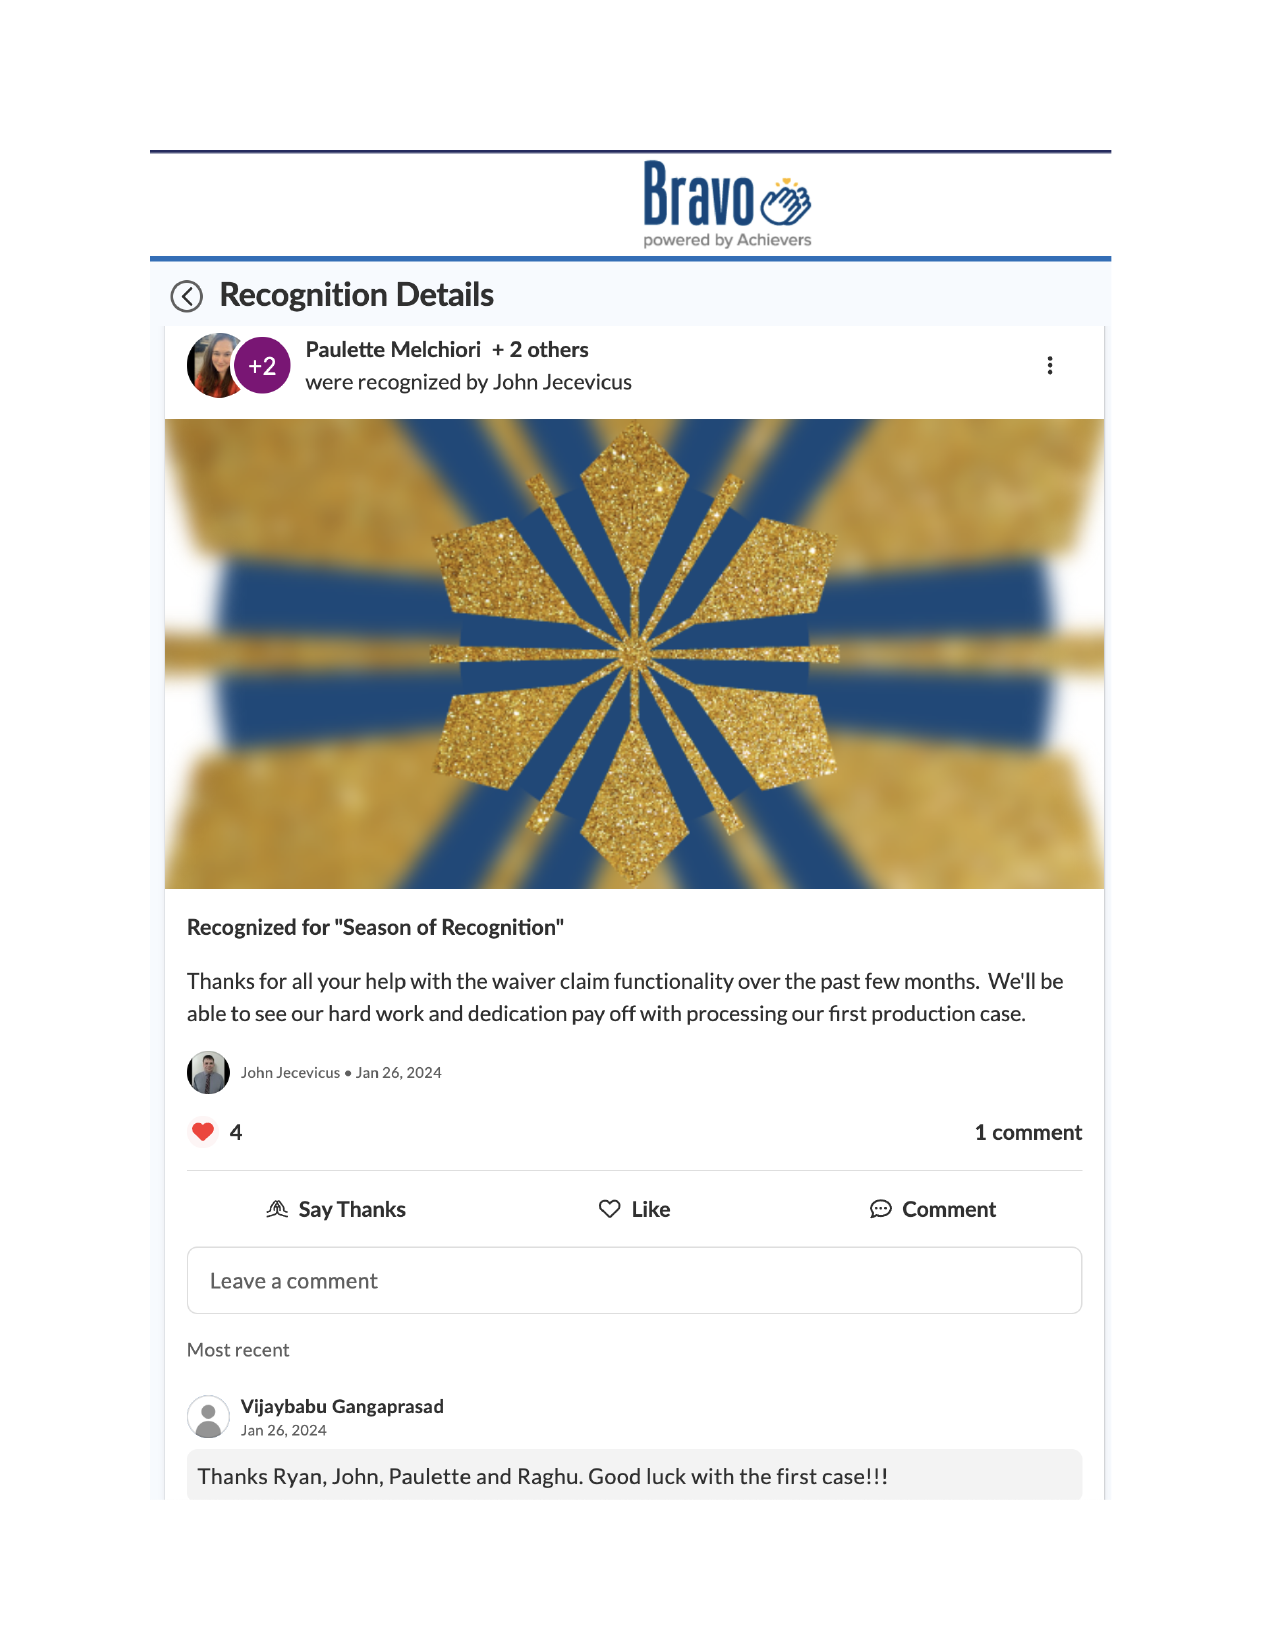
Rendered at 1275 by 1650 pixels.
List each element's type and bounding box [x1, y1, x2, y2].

picture [150, 150, 1112, 1500]
